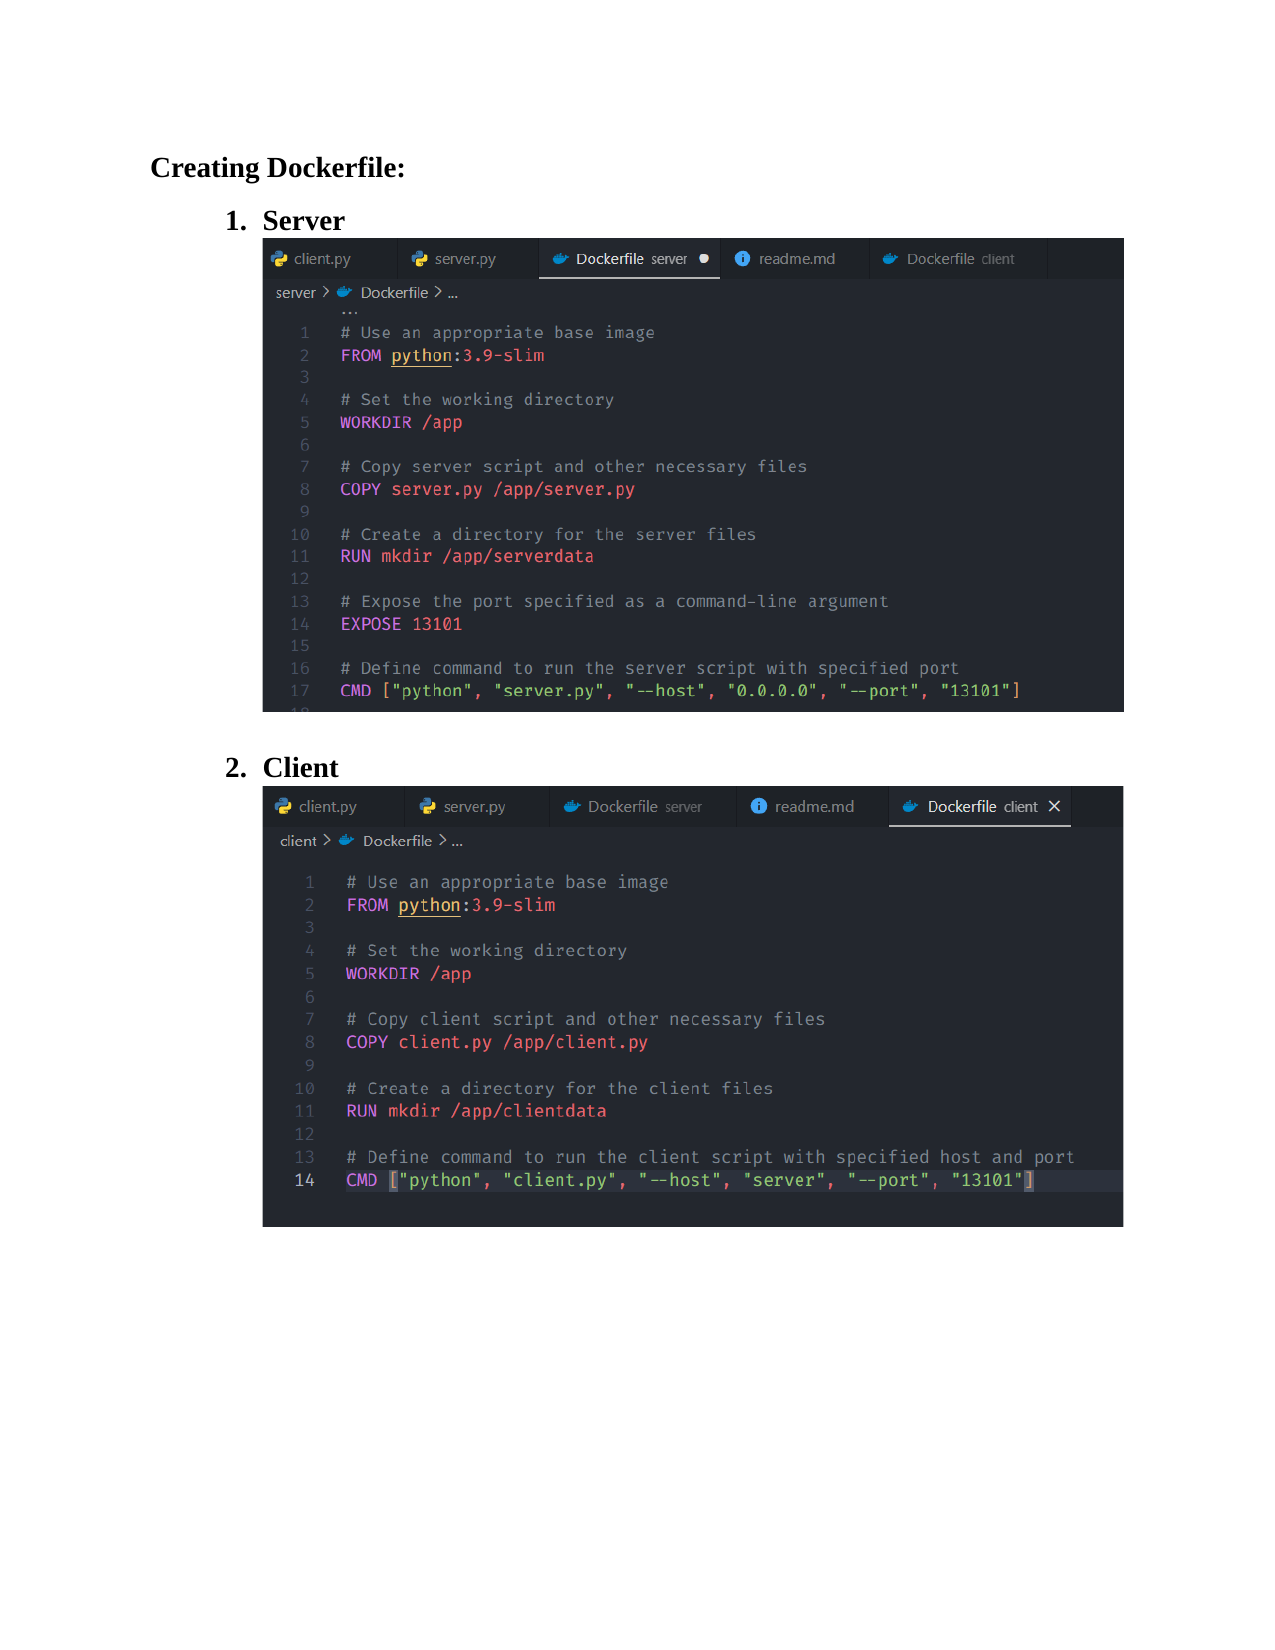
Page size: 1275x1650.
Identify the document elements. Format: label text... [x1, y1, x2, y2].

list Server [225, 203, 1125, 236]
picture [262, 238, 1124, 712]
text Creating Dockerfile: [150, 150, 1125, 183]
picture [262, 786, 1124, 1227]
list Client [225, 750, 1125, 784]
